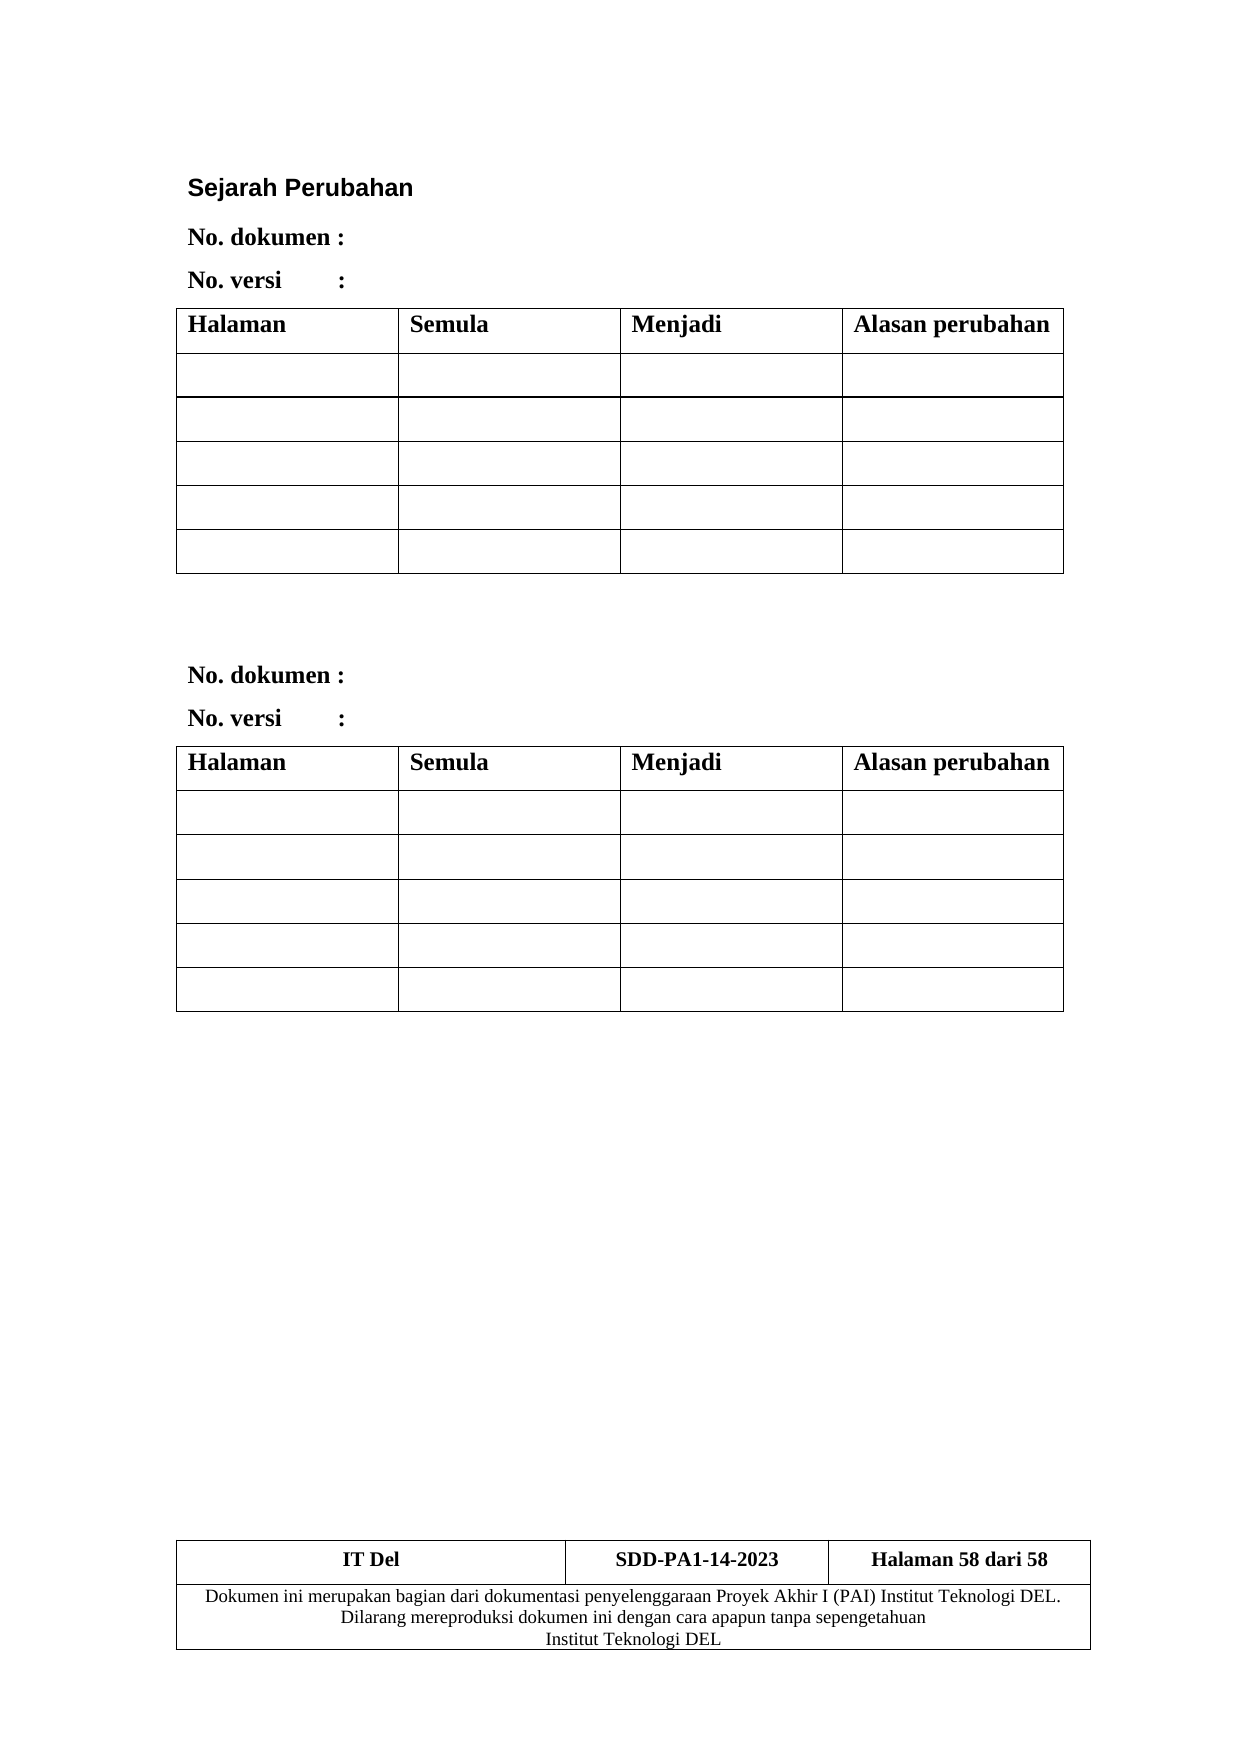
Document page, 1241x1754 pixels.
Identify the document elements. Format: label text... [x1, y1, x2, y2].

table_cell [399, 486, 620, 529]
table_cell [399, 924, 620, 967]
table_header Semula [399, 747, 620, 790]
table_cell [843, 968, 1063, 1011]
table_header Menjadi [621, 747, 842, 790]
table_cell [621, 354, 842, 396]
table_cell [843, 398, 1063, 441]
table_cell [177, 924, 398, 967]
table_cell [399, 968, 620, 1011]
table_header Menjadi [621, 309, 842, 352]
table_cell [399, 354, 620, 396]
table_cell [177, 968, 398, 1011]
table_cell [177, 530, 398, 573]
table_cell [843, 835, 1063, 878]
table_cell [621, 486, 842, 529]
table_cell [177, 880, 398, 922]
table_cell [843, 880, 1063, 922]
table_cell [843, 530, 1063, 573]
text No. dokumen : [187, 222, 1092, 251]
table_cell [399, 791, 620, 834]
table_cell [399, 530, 620, 573]
table_header Semula [399, 309, 620, 352]
table_cell [843, 442, 1063, 484]
table_cell [399, 880, 620, 922]
subtitle Sejarah Perubahan [187, 173, 1092, 201]
table_cell [621, 791, 842, 834]
table_cell [177, 486, 398, 529]
table_cell [177, 791, 398, 834]
table_header Alasan perubahan [843, 747, 1063, 790]
table_cell [843, 486, 1063, 529]
text No. versi : [187, 265, 1092, 294]
table_cell [621, 924, 842, 967]
table_header Halaman [177, 309, 398, 352]
table_cell [621, 442, 842, 484]
table_cell [621, 968, 842, 1011]
table_cell [399, 398, 620, 441]
table_cell [621, 530, 842, 573]
table_header Alasan perubahan [843, 309, 1063, 352]
table_cell [177, 442, 398, 484]
text No. versi : [187, 703, 1092, 732]
table_cell [621, 835, 842, 878]
table_cell [843, 791, 1063, 834]
table_cell [843, 924, 1063, 967]
table_cell [621, 398, 842, 441]
text No. dokumen : [187, 660, 1092, 689]
table_cell [177, 398, 398, 441]
table_cell [621, 880, 842, 922]
table_header Halaman [177, 747, 398, 790]
table_cell [399, 442, 620, 484]
table_cell [177, 354, 398, 396]
table_cell [843, 354, 1063, 396]
table_cell [399, 835, 620, 878]
table_cell [177, 835, 398, 878]
